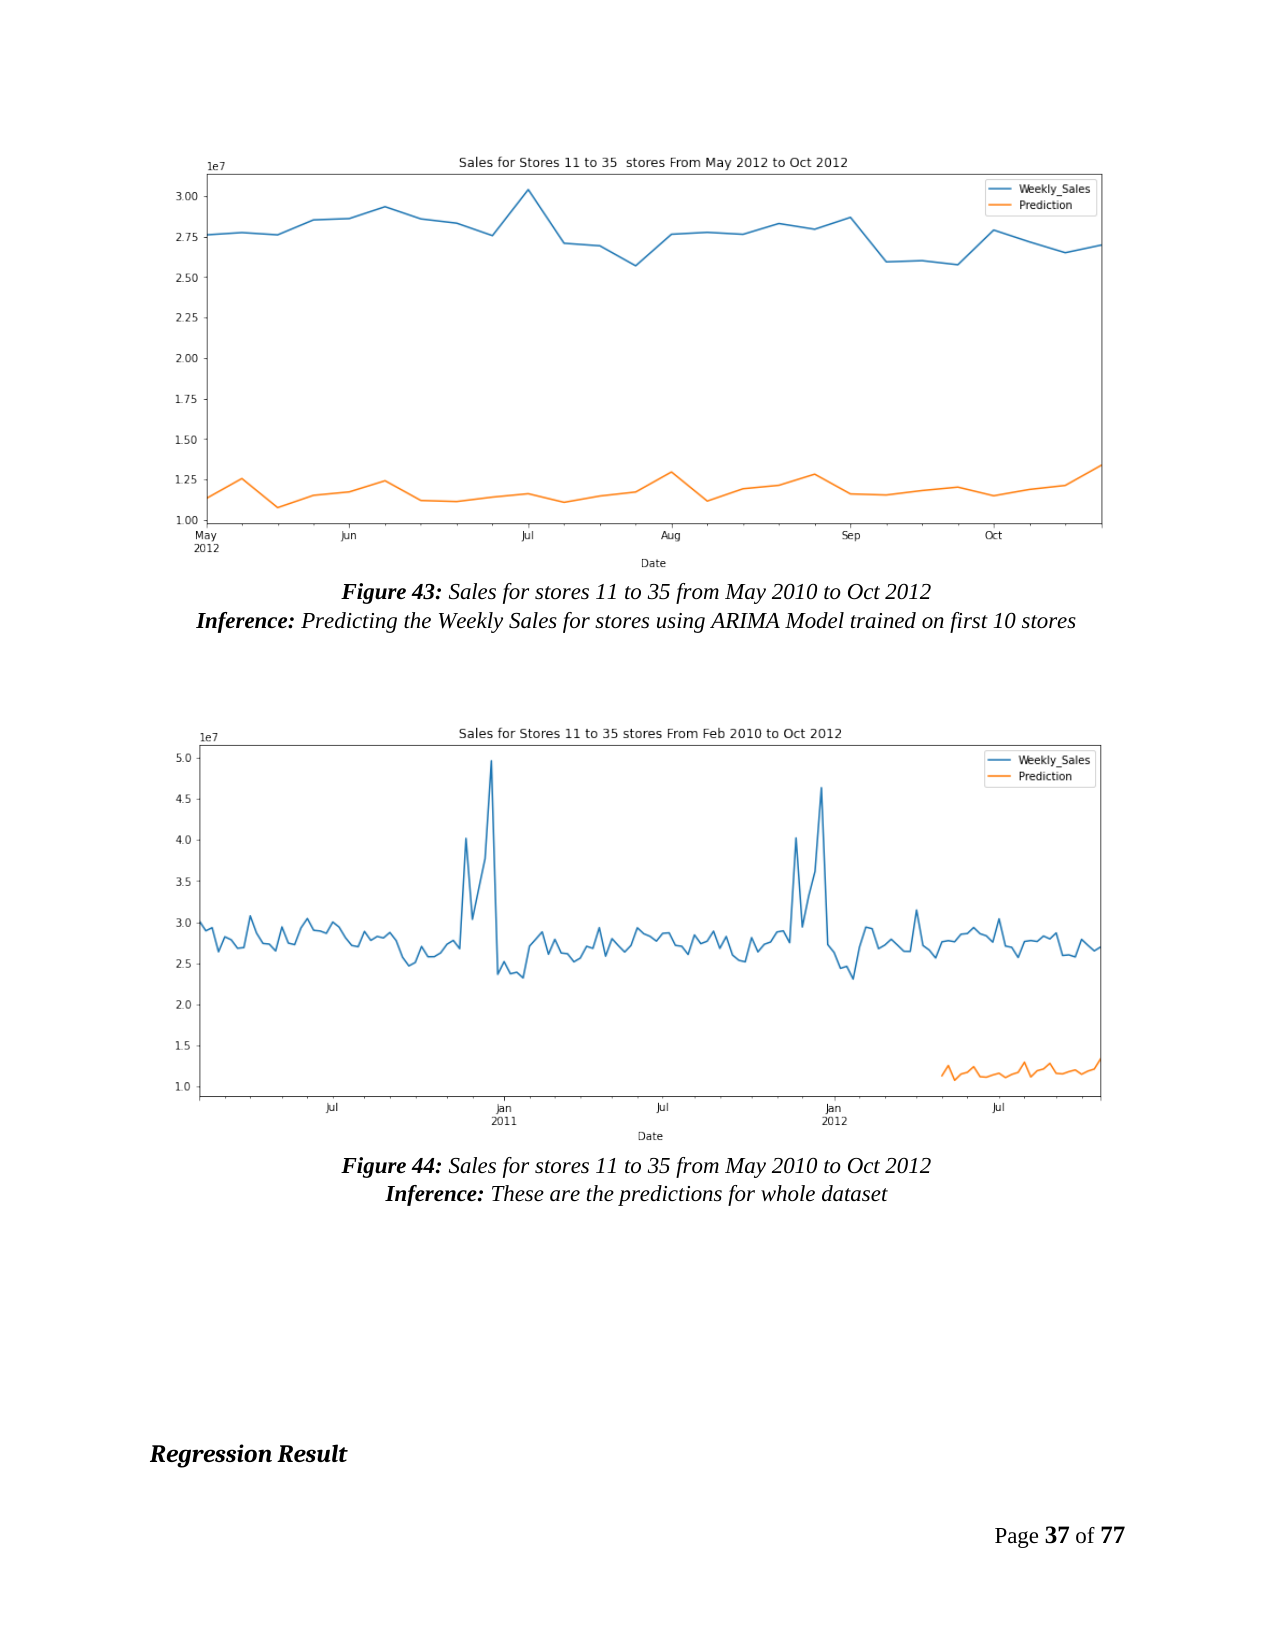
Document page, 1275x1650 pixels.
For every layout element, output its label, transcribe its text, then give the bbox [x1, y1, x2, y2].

text Figure 43: Sales for stores 11 to 35 from May 2010 to Oct 2012 [150, 578, 1125, 605]
text Inference: These are the predictions for whole dataset [150, 1180, 1125, 1207]
picture [167, 150, 1108, 577]
text Inference: Predicting the Weekly Sales for stores using ARIMA Model trained on first 10 stores [150, 607, 1125, 633]
subtitle Regression Result [150, 1440, 1125, 1469]
picture [167, 720, 1108, 1150]
